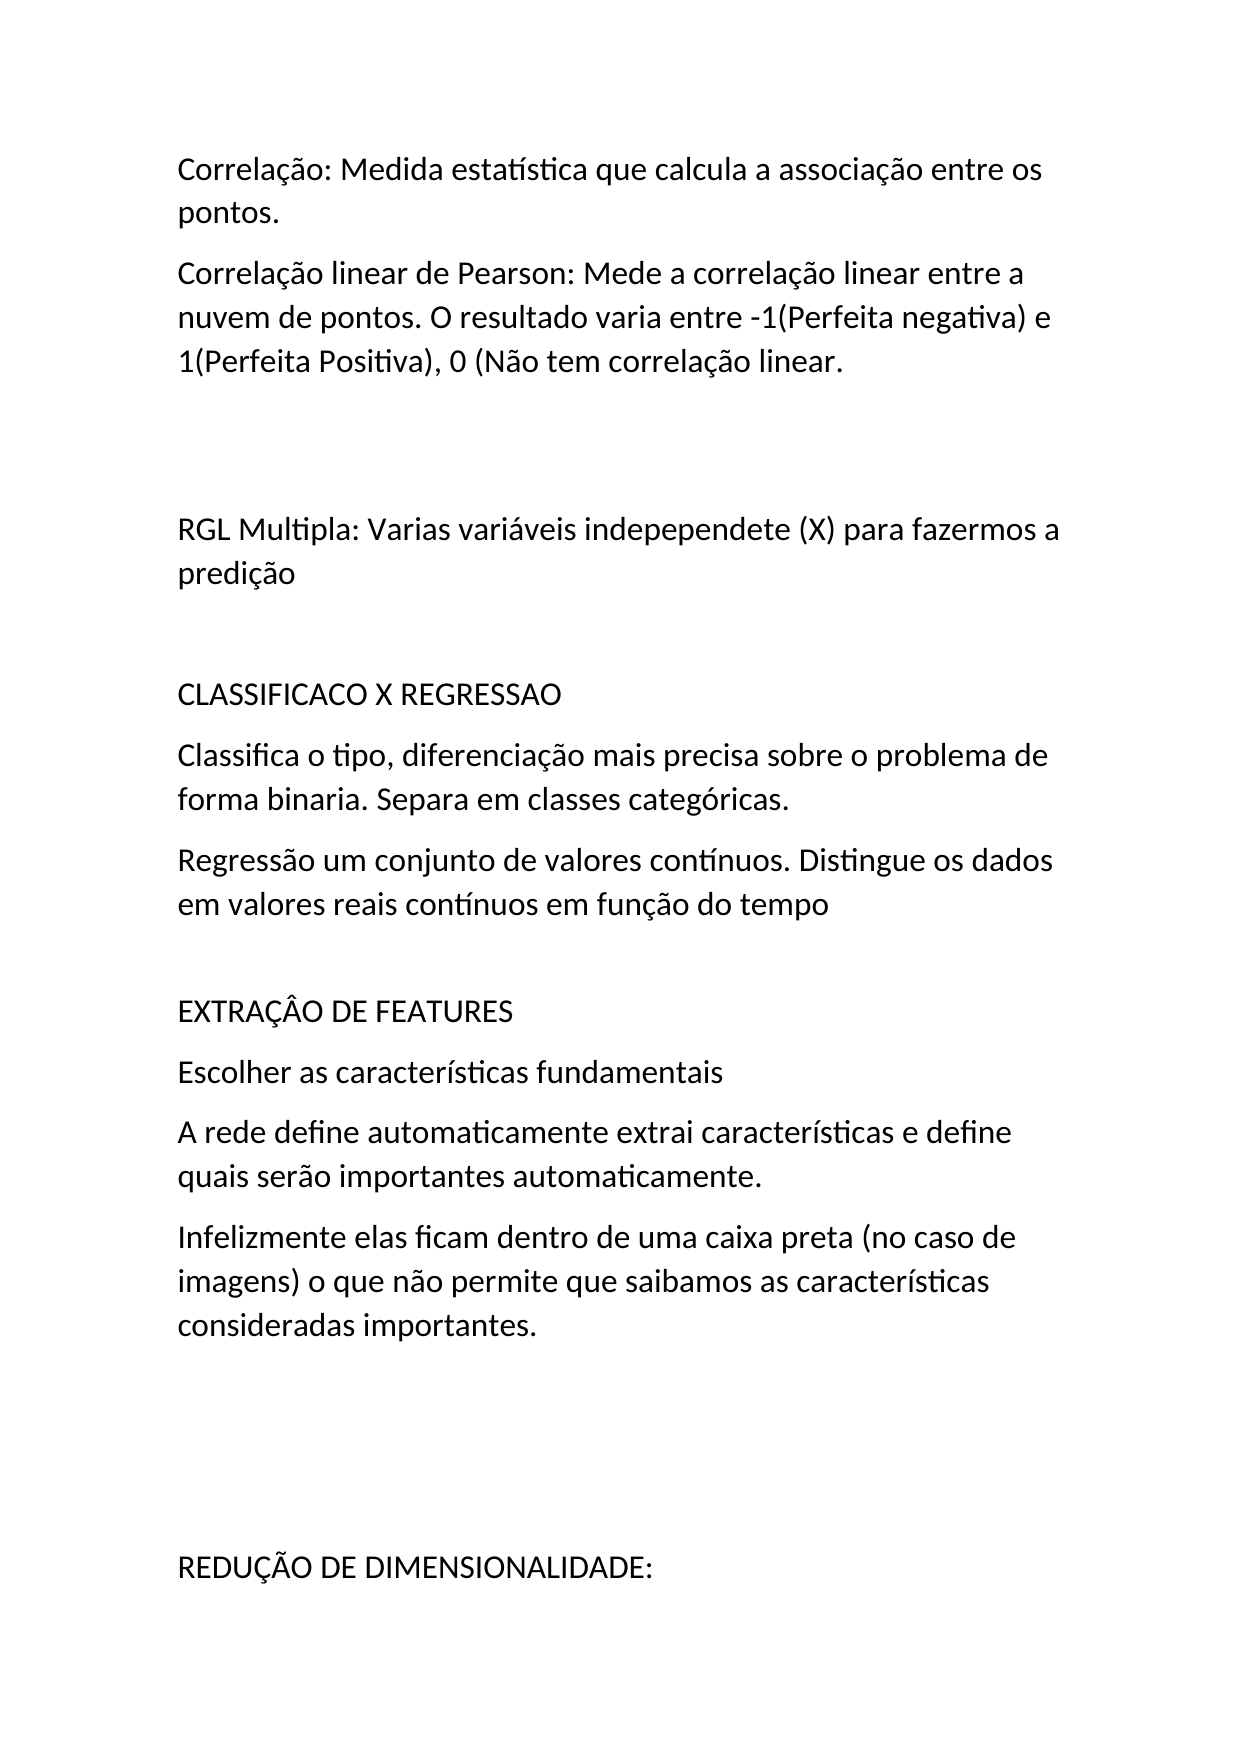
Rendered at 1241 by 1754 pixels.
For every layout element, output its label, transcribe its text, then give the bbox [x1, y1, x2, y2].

text Escolher as características fundamentais [177, 1051, 1063, 1091]
text Infelizmente elas ficam dentro de uma caixa preta (no caso de imagens) o que não permite que saibamos as características consideradas importantes. [177, 1216, 1063, 1344]
text A rede define automaticamente extrai características e define quais serão importantes automaticamente. [177, 1111, 1063, 1196]
text REDUÇÃO DE DIMENSIONALIDADE: [177, 1546, 1063, 1587]
text Correlação: Medida estatística que calcula a associação entre os pontos. [177, 148, 1063, 232]
text Regressão um conjunto de valores contínuos. Distingue os dados em valores reais contínuos em função do tempo [177, 839, 1063, 923]
text CLASSIFICACO X REGRESSAO [177, 673, 1063, 714]
text EXTRAÇÂO DE FEATURES [177, 990, 1063, 1031]
text Correlação linear de Pearson: Mede a correlação linear entre a nuvem de pontos. O resultado varia entre -1(Perfeita negativa) e 1(Perfeita Positiva), 0 (Não tem correlação linear. [177, 252, 1063, 381]
text RGL Multipla: Varias variáveis indepependete (X) para fazermos a predição [177, 508, 1063, 593]
text Classifica o tipo, diferenciação mais precisa sobre o problema de forma binaria. Separa em classes categóricas. [177, 734, 1063, 819]
